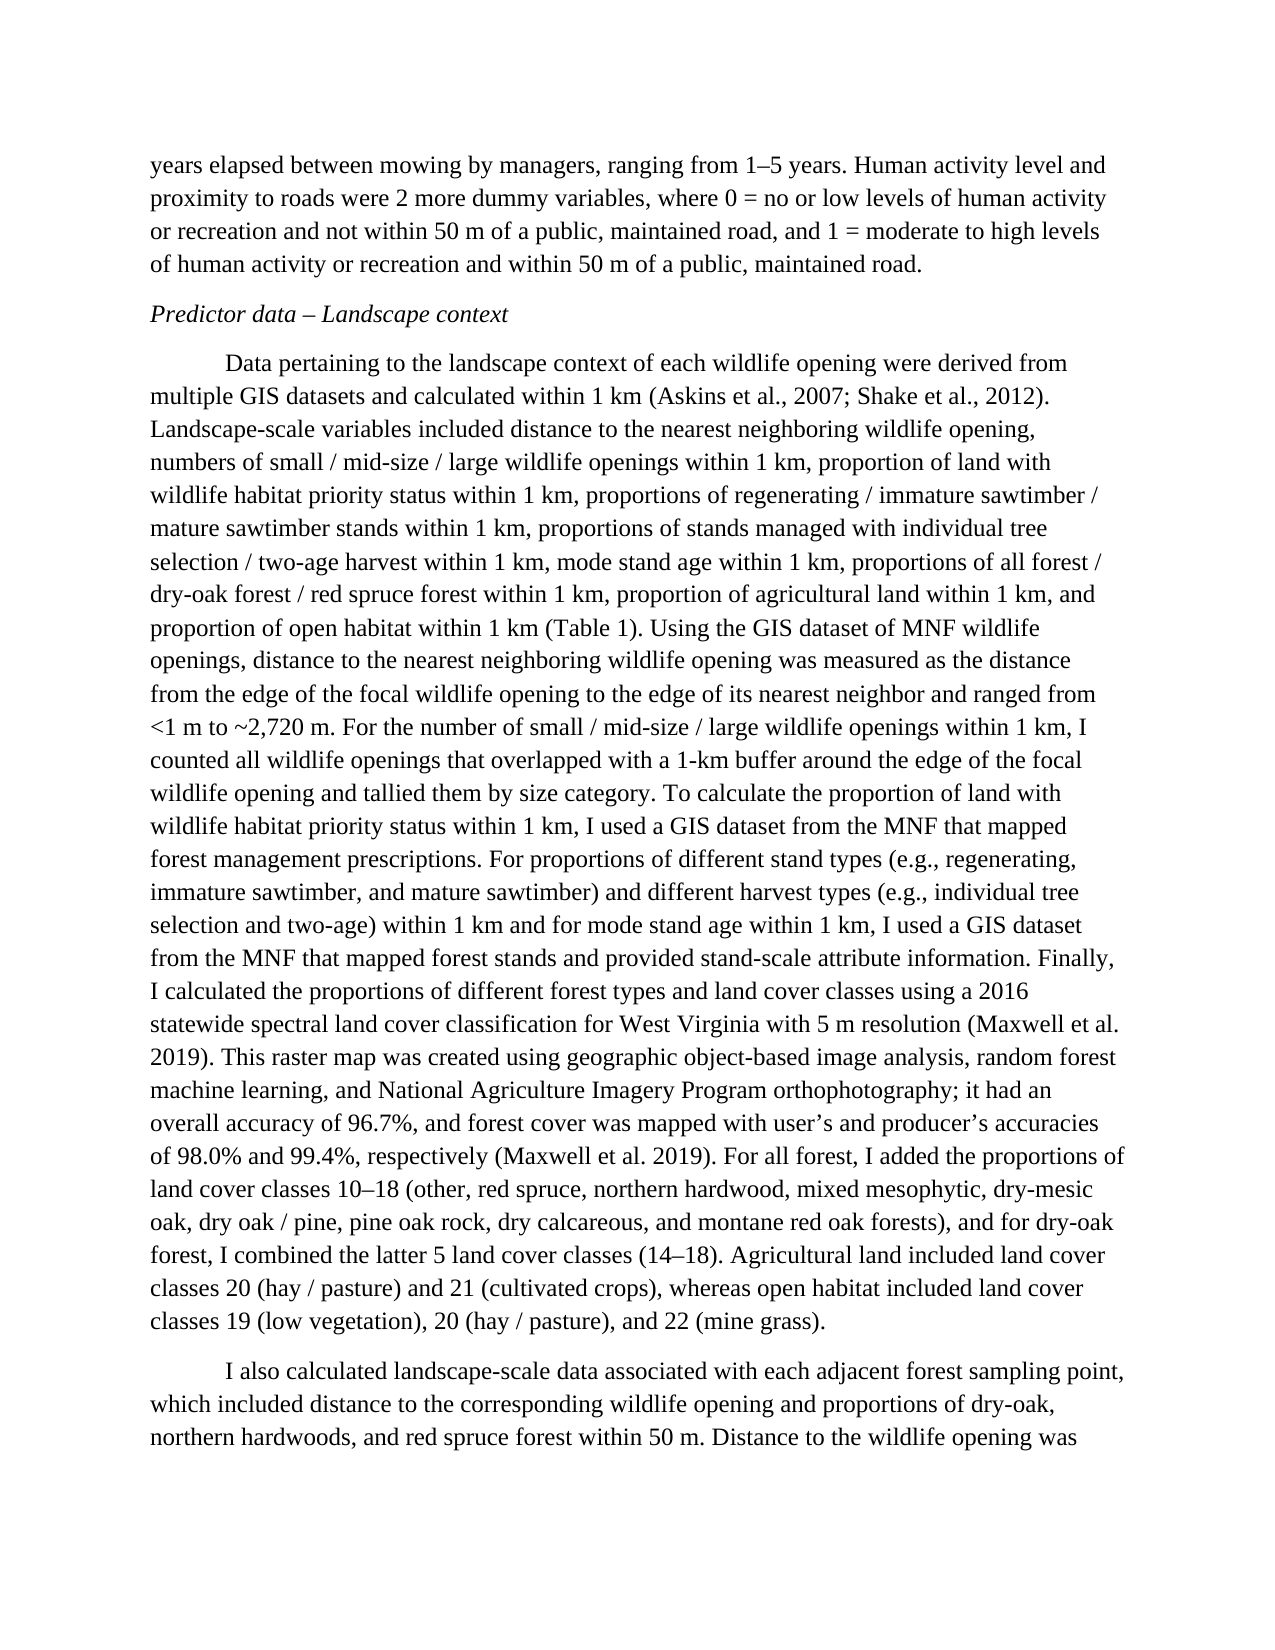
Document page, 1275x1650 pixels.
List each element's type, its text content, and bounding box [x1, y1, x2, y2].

text Predictor data – Landscape context [150, 299, 1125, 327]
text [150, 150, 1125, 278]
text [150, 1356, 1125, 1451]
text Data pertaining to the landscape context of each wildlife opening were derived from multiple GIS datasets and calculated within 1 km (Askins et al., 2007; Shake et al., 2012). Landscape-scale variables included distance to the nearest neighboring wildlife opening, numbers of small / mid-size / large wildlife openings within 1 km, proportion of land with wildlife habitat priority status within 1 km, proportions of regenerating / immature sawtimber / mature sawtimber stands within 1 km, proportions of stands managed with individual tree selection / two-age harvest within 1 km, mode stand age within 1 km, proportions of all forest / dry-oak forest / red spruce forest within 1 km, proportion of agricultural land within 1 km, and proportion of open habitat within 1 km (Table 1). Using the GIS dataset of MNF wildlife openings, distance to the nearest neighboring wildlife opening was measured as the distance from the edge of the focal wildlife opening to the edge of its nearest neighbor and ranged from <1 m to ~2,720 m. For the number of small / mid-size / large wildlife openings within 1 km, I counted all wildlife openings that overlapped with a 1-km buffer around the edge of the focal wildlife opening and tallied them by size category. To calculate the proportion of land with wildlife habitat priority status within 1 km, I used a GIS dataset from the MNF that mapped forest management prescriptions. For proportions of different stand types (e.g., regenerating, immature sawtimber, and mature sawtimber) and different harvest types (e.g., individual tree selection and two-age) within 1 km and for mode stand age within 1 km, I used a GIS dataset from the MNF that mapped forest stands and provided stand-scale attribute information. Finally, I calculated the proportions of different forest types and land cover classes using a 2016 statewide spectral land cover classification for West Virginia with 5 m resolution (Maxwell et al. 2019). This raster map was created using geographic object-based image analysis, random forest machine learning, and National Agriculture Imagery Program orthophotography; it had an overall accuracy of 96.7%, and forest cover was mapped with user’s and producer’s accuracies of 98.0% and 99.4%, respectively (Maxwell et al. 2019). For all forest, I added the proportions of land cover classes 10–18 (other, red spruce, northern hardwood, mixed mesophytic, dry-mesic oak, dry oak / pine, pine oak rock, dry calcareous, and montane red oak forests), and for dry-oak forest, I combined the latter 5 land cover classes (14–18). Agricultural land included land cover classes 20 (hay / pasture) and 21 (cultivated crops), whereas open habitat included land cover classes 19 (low vegetation), 20 (hay / pasture), and 22 (mine grass). [150, 348, 1125, 1335]
